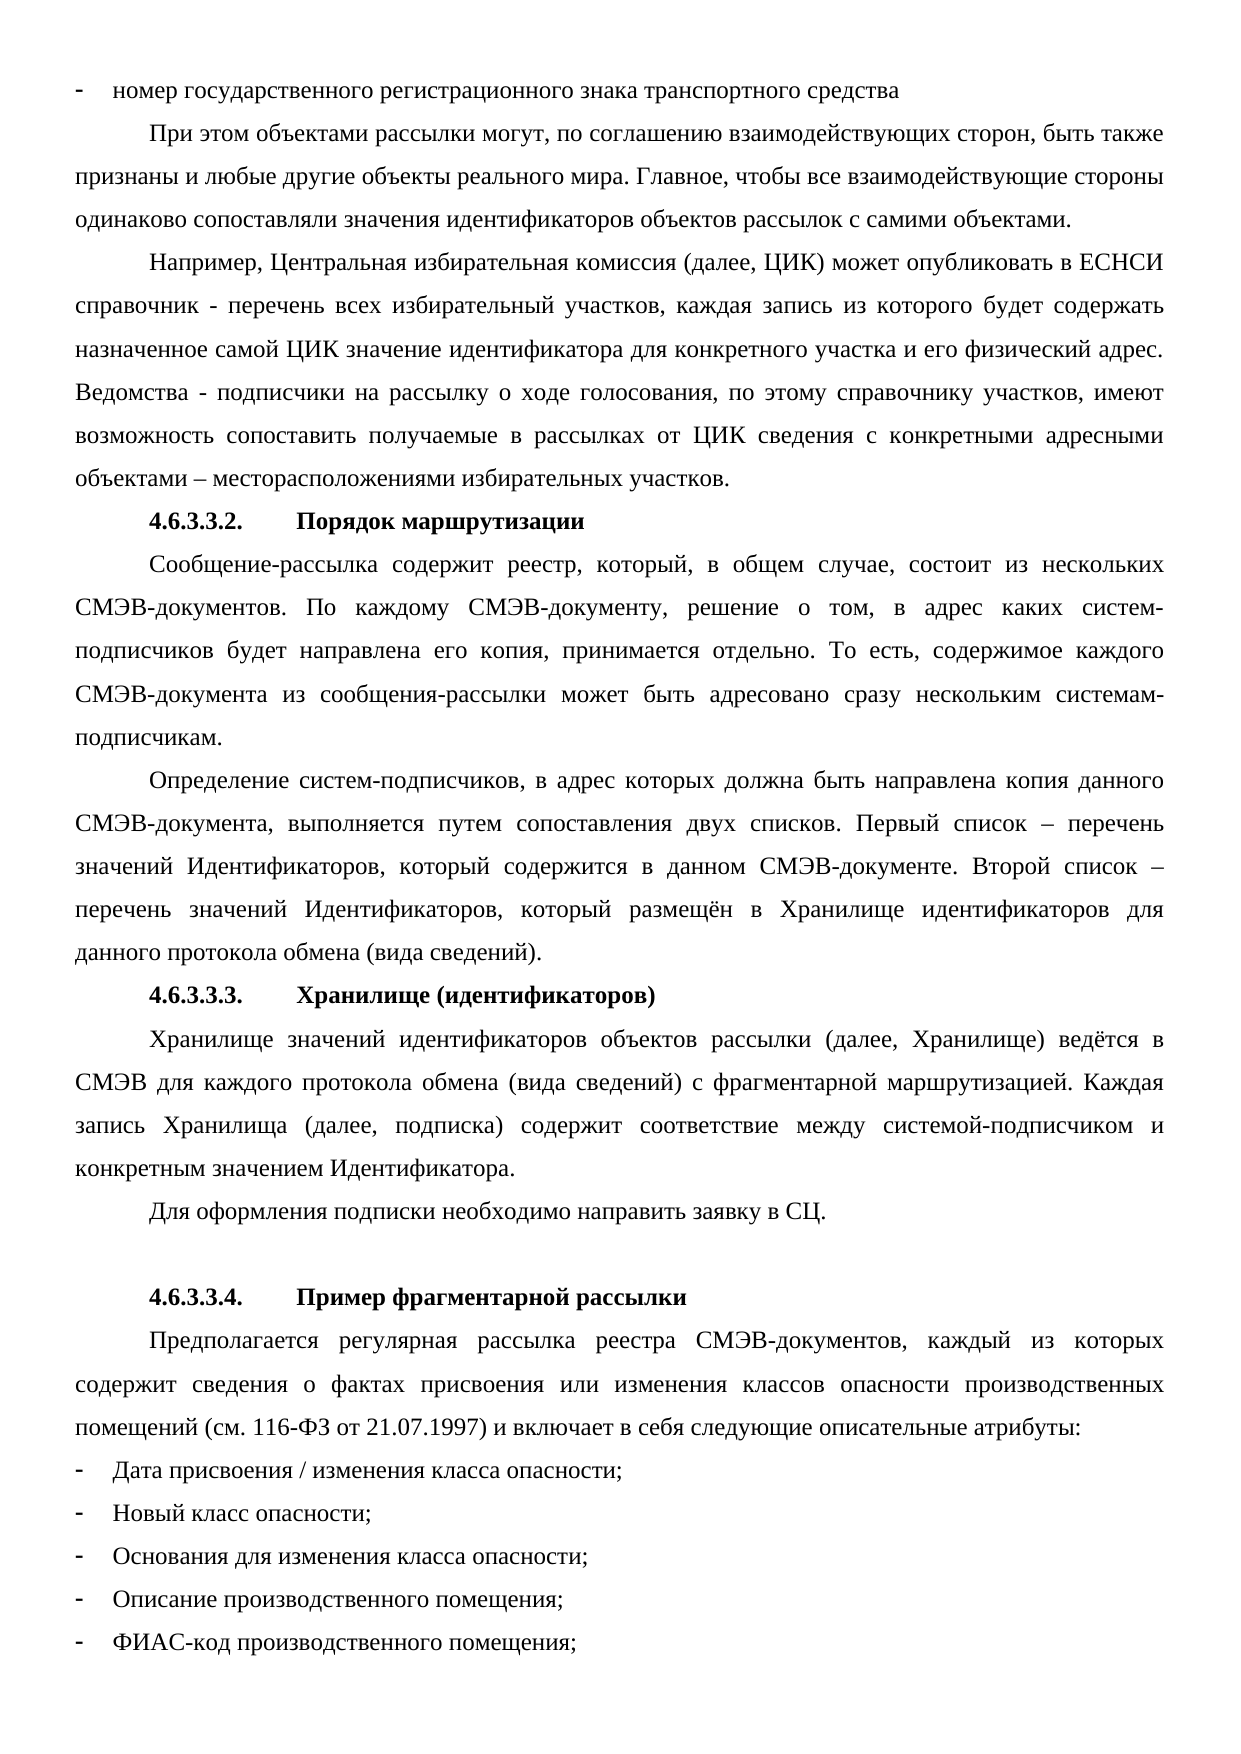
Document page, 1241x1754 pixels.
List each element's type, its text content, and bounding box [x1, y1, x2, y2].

text Сообщение-рассылка содержит реестр, который, в общем случае, состоит из нескольких СМЭВ-документов. По каждому СМЭВ-документу, решение о том, в адрес каких систем-подписчиков будет направлена его копия, принимается отдельно. То есть, содержимое каждого СМЭВ-документа из сообщения-рассылки может быть адресовано сразу нескольким системам-подписчикам. [75, 549, 1165, 751]
text Новый класс опасности; [75, 1498, 1165, 1527]
text При этом объектами рассылки могут, по соглашению взаимодействующих сторон, быть также признаны и любые другие объекты реального мира. Главное, чтобы все взаимодействующие стороны одинаково сопоставляли значения идентификаторов объектов рассылок с самими объектами. [75, 118, 1165, 233]
text Хранилище (идентификаторов) [75, 981, 1165, 1009]
text Хранилище значений идентификаторов объектов рассылки (далее, Хранилище) ведётся в СМЭВ для каждого протокола обмена (вида сведений) с фрагментарной маршрутизацией. Каждая запись Хранилища (далее, подписка) содержит соответствие между системой-подписчиком и конкретным значением Идентификатора. [75, 1024, 1165, 1182]
text Пример фрагментарной рассылки [75, 1282, 1165, 1311]
text Например, Центральная избирательная комиссия (далее, ЦИК) может опубликовать в ЕСНСИ справочник - перечень всех избирательный участков, каждая запись из которого будет содержать назначенное самой ЦИК значение идентификатора для конкретного участка и его физический адрес. Ведомства - подписчики на рассылку о ходе голосования, по этому справочнику участков, имеют возможность сопоставить получаемые в рассылках от ЦИК сведения с конкретными адресными объектами – месторасположениями избирательных участков. [75, 247, 1165, 492]
text Порядок маршрутизации [75, 506, 1165, 535]
text номер государственного регистрационного знака транспортного средства [75, 75, 1165, 104]
text Основания для изменения класса опасности; [75, 1541, 1165, 1570]
text Определение систем-подписчиков, в адрес которых должна быть направлена копия данного СМЭВ-документа, выполняется путем сопоставления двух списков. Первый список – перечень значений Идентификаторов, который содержится в данном СМЭВ-документе. Второй список – перечень значений Идентификаторов, который размещён в Хранилище идентификаторов для данного протокола обмена (вида сведений). [75, 765, 1165, 966]
text Предполагается регулярная рассылка реестра СМЭВ-документов, каждый из которых содержит сведения о фактах присвоения или изменения классов опасности производственных помещений (см. 116-ФЗ от 21.07.1997) и включает в себя следующие описательные атрибуты: [75, 1326, 1165, 1441]
text Для оформления подписки необходимо направить заявку в СЦ. [75, 1196, 1165, 1225]
text ФИАС-код производственного помещения; [75, 1627, 1165, 1656]
text Дата присвоения / изменения класса опасности; [75, 1455, 1165, 1484]
text Описание производственного помещения; [75, 1584, 1165, 1613]
